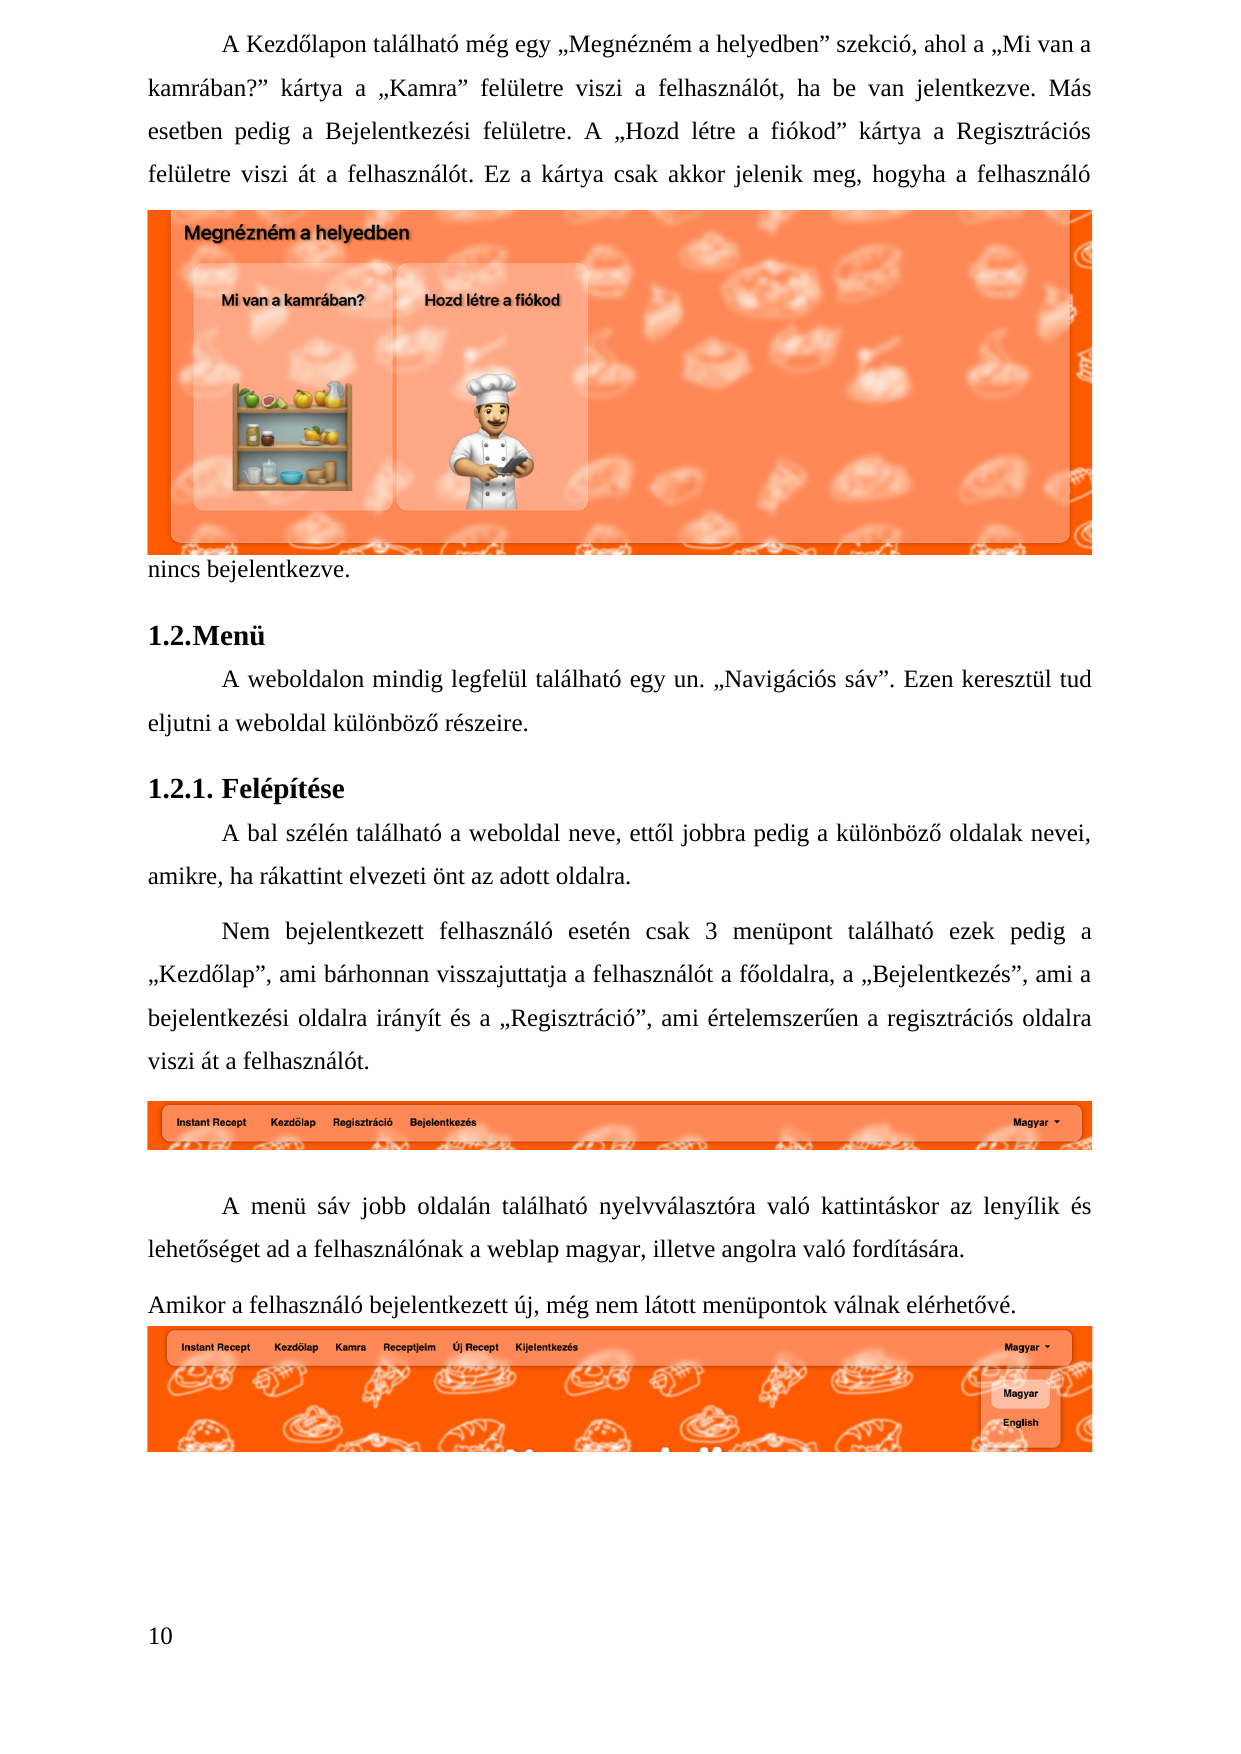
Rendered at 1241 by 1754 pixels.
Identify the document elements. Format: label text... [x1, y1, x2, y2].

text A Kezdőlapon található még egy „Megnézném a helyedben” szekció, ahol a „Mi van a kamrában?” kártya a „Kamra” felületre viszi a felhasználót, ha be van jelentkezve. Más esetben pedig a Bejelentkezési felületre. A „Hozd létre a fiókod” kártya a Regisztrációs felületre viszi át a felhasználót. Ez a kártya csak akkor jelenik meg, hogyha a felhasználó nincs bejelentkezve. [148, 29, 1093, 210]
text A Kezdőlapon található még egy „Megnézném a helyedben” szekció, ahol a „Mi van a kamrában?” kártya a „Kamra” felületre viszi a felhasználót, ha be van jelentkezve. Más esetben pedig a Bejelentkezési felületre. A „Hozd létre a fiókod” kártya a Regisztrációs felületre viszi át a felhasználót. Ez a kártya csak akkor jelenik meg, hogyha a felhasználó nincs bejelentkezve. [148, 555, 1093, 583]
text Menü [148, 618, 1093, 652]
text Amikor a felhasználó bejelentkezett új, még nem látott menüpontok válnak elérhetővé. [148, 1290, 1093, 1318]
text Nem bejelentkezett felhasználó esetén csak 3 menüpont található ezek pedig a „Kezdőlap”, ami bárhonnan visszajuttatja a felhasználót a főoldalra, a „Bejelentkezés”, ami a bejelentkezési oldalra irányít és a „Regisztráció”, ami értelemszerűen a regisztrációs oldalra viszi át a felhasználót. [148, 916, 1093, 1074]
picture [147, 1326, 1093, 1452]
text A weboldalon mindig legfelül található egy un. „Navigációs sáv”. Ezen keresztül tud eljutni a weboldal különböző részeire. [148, 664, 1093, 736]
picture [147, 210, 1093, 555]
picture [147, 1101, 1093, 1150]
text A menü sáv jobb oldalán található nyelvválasztóra való kattintáskor az lenyílik és lehetőséget ad a felhasználónak a weblap magyar, illetve angolra való fordítására. [148, 1150, 1093, 1263]
text Felépítése [148, 772, 1093, 805]
text A bal szélén található a weboldal neve, ettől jobbra pedig a különböző oldalak nevei, amikre, ha rákattint elvezeti önt az adott oldalra. [148, 818, 1093, 889]
